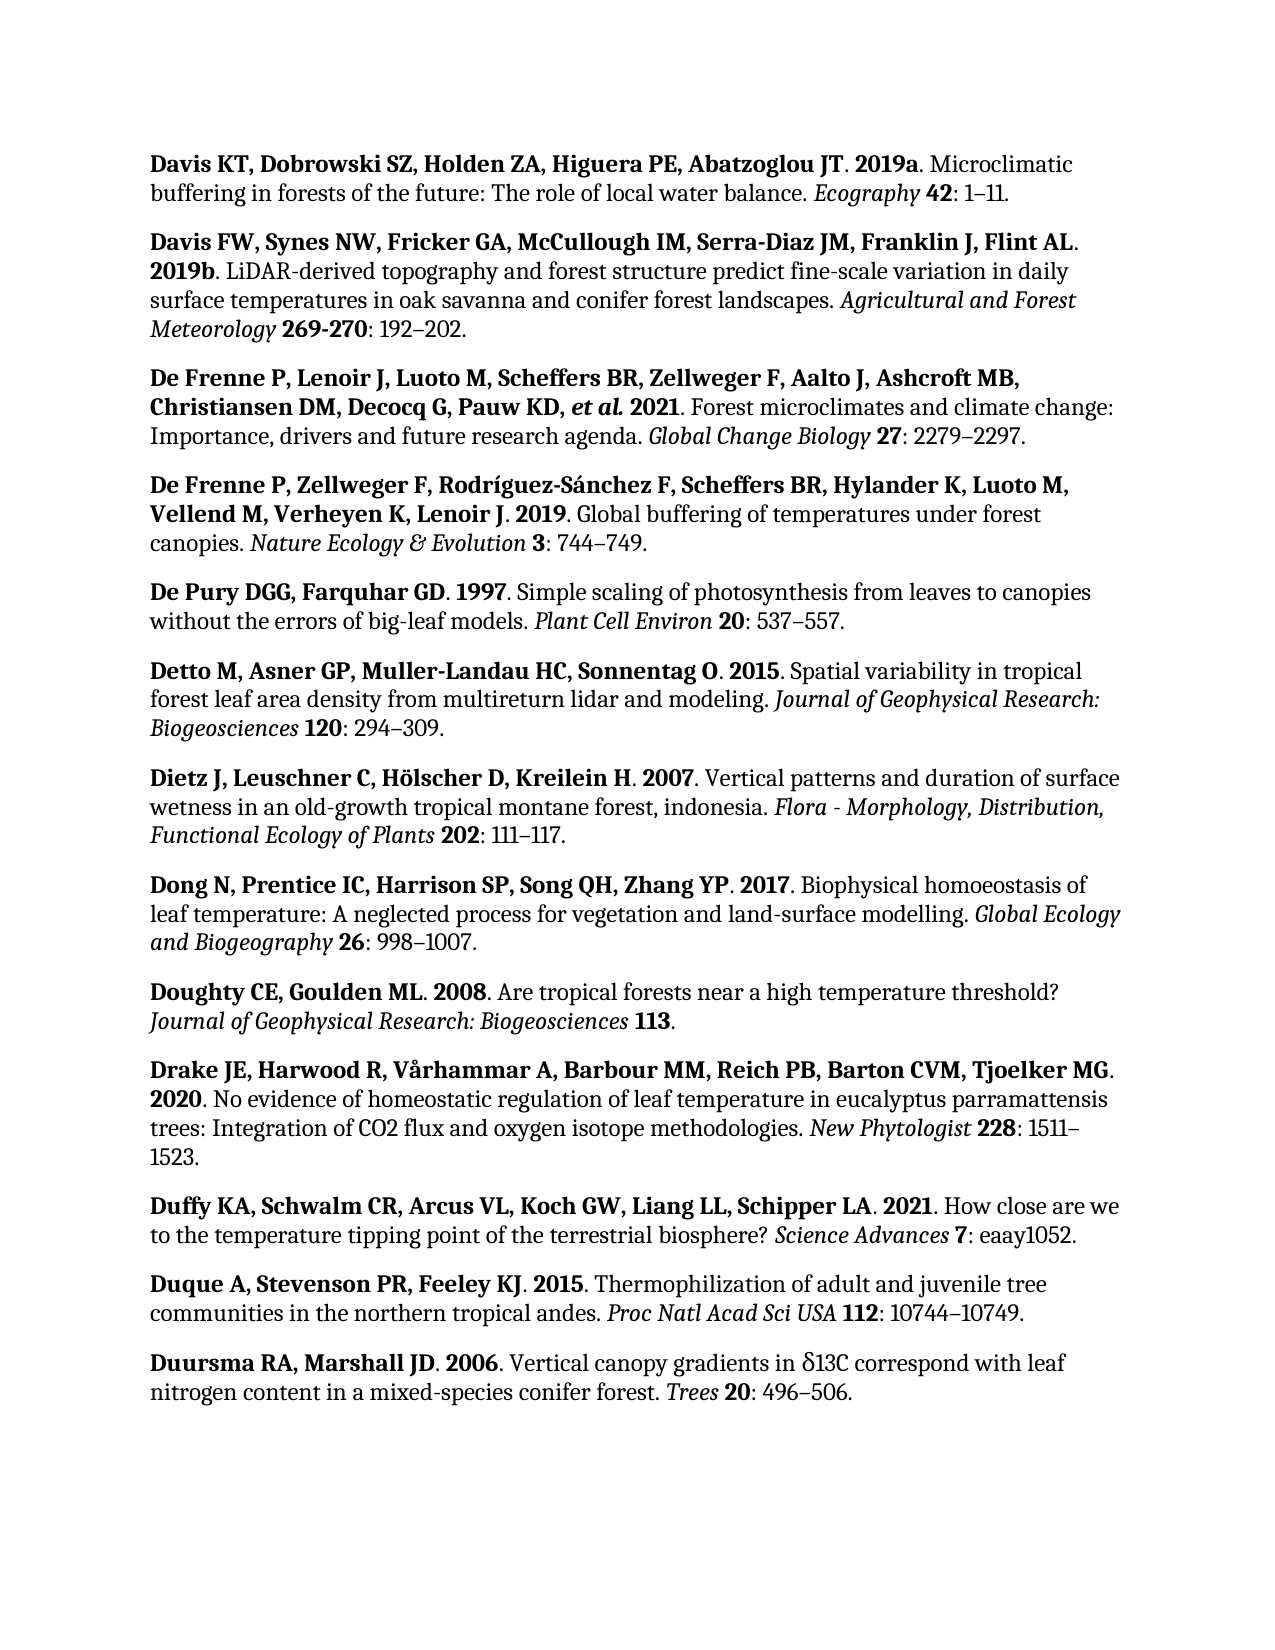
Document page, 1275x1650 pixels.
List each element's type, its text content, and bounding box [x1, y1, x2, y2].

text Dietz J, Leuschner C, Hölscher D, Kreilein H. 2007. Vertical patterns and duration of surface wetness in an old-growth tropical montane forest, indonesia. Flora - Morphology, Distribution, Functional Ecology of Plants 202: 111–117. [150, 764, 1125, 850]
text Duffy KA, Schwalm CR, Arcus VL, Koch GW, Liang LL, Schipper LA. 2021. How close are we to the temperature tipping point of the terrestrial biosphere? Science Advances 7: eaay1052. [150, 1192, 1125, 1249]
text Duque A, Stevenson PR, Feeley KJ. 2015. Thermophilization of adult and juvenile tree communities in the northern tropical andes. Proc Natl Acad Sci USA 112: 10744–10749. [150, 1270, 1125, 1328]
text De Frenne P, Zellweger F, Rodríguez-Sánchez F, Scheffers BR, Hylander K, Luoto M, Vellend M, Verheyen K, Lenoir J. 2019. Global buffering of temperatures under forest canopies. Nature Ecology & Evolution 3: 744–749. [150, 471, 1125, 557]
text Doughty CE, Goulden ML. 2008. Are tropical forests near a high temperature threshold? Journal of Geophysical Research: Biogeosciences 113. [150, 978, 1125, 1035]
text Davis FW, Synes NW, Fricker GA, McCullough IM, Serra-Diaz JM, Franklin J, Flint AL. 2019b. LiDAR-derived topography and forest structure predict fine-scale variation in daily surface temperatures in oak savanna and conifer forest landscapes. Agricultural and Forest Meteorology 269-270: 192–202. [150, 228, 1125, 343]
text Duursma RA, Marshall JD. 2006. Vertical canopy gradients in δ13C correspond with leaf nitrogen content in a mixed-species conifer forest. Trees 20: 496–506. [150, 1349, 1125, 1406]
text Davis KT, Dobrowski SZ, Holden ZA, Higuera PE, Abatzoglou JT. 2019a. Microclimatic buffering in forests of the future: The role of local water balance. Ecography 42: 1–11. [150, 150, 1125, 207]
text Detto M, Asner GP, Muller-Landau HC, Sonnentag O. 2015. Spatial variability in tropical forest leaf area density from multireturn lidar and modeling. Journal of Geophysical Research: Biogeosciences 120: 294–309. [150, 657, 1125, 743]
text Dong N, Prentice IC, Harrison SP, Song QH, Zhang YP. 2017. Biophysical homoeostasis of leaf temperature: A neglected process for vegetation and land-surface modelling. Global Ecology and Biogeography 26: 998–1007. [150, 871, 1125, 957]
text Drake JE, Harwood R, Vårhammar A, Barbour MM, Reich PB, Barton CVM, Tjoelker MG. 2020. No evidence of homeostatic regulation of leaf temperature in eucalyptus parramattensis trees: Integration of CO2 flux and oxygen isotope methodologies. New Phytologist 228: 1511–1523. [150, 1056, 1125, 1171]
text De Frenne P, Lenoir J, Luoto M, Scheffers BR, Zellweger F, Aalto J, Ashcroft MB, Christiansen DM, Decocq G, Pauw KD, et al. 2021. Forest microclimates and climate change: Importance, drivers and future research agenda. Global Change Biology 27: 2279–2297. [150, 364, 1125, 450]
text De Pury DGG, Farquhar GD. 1997. Simple scaling of photosynthesis from leaves to canopies without the errors of big-leaf models. Plant Cell Environ 20: 537–557. [150, 578, 1125, 636]
